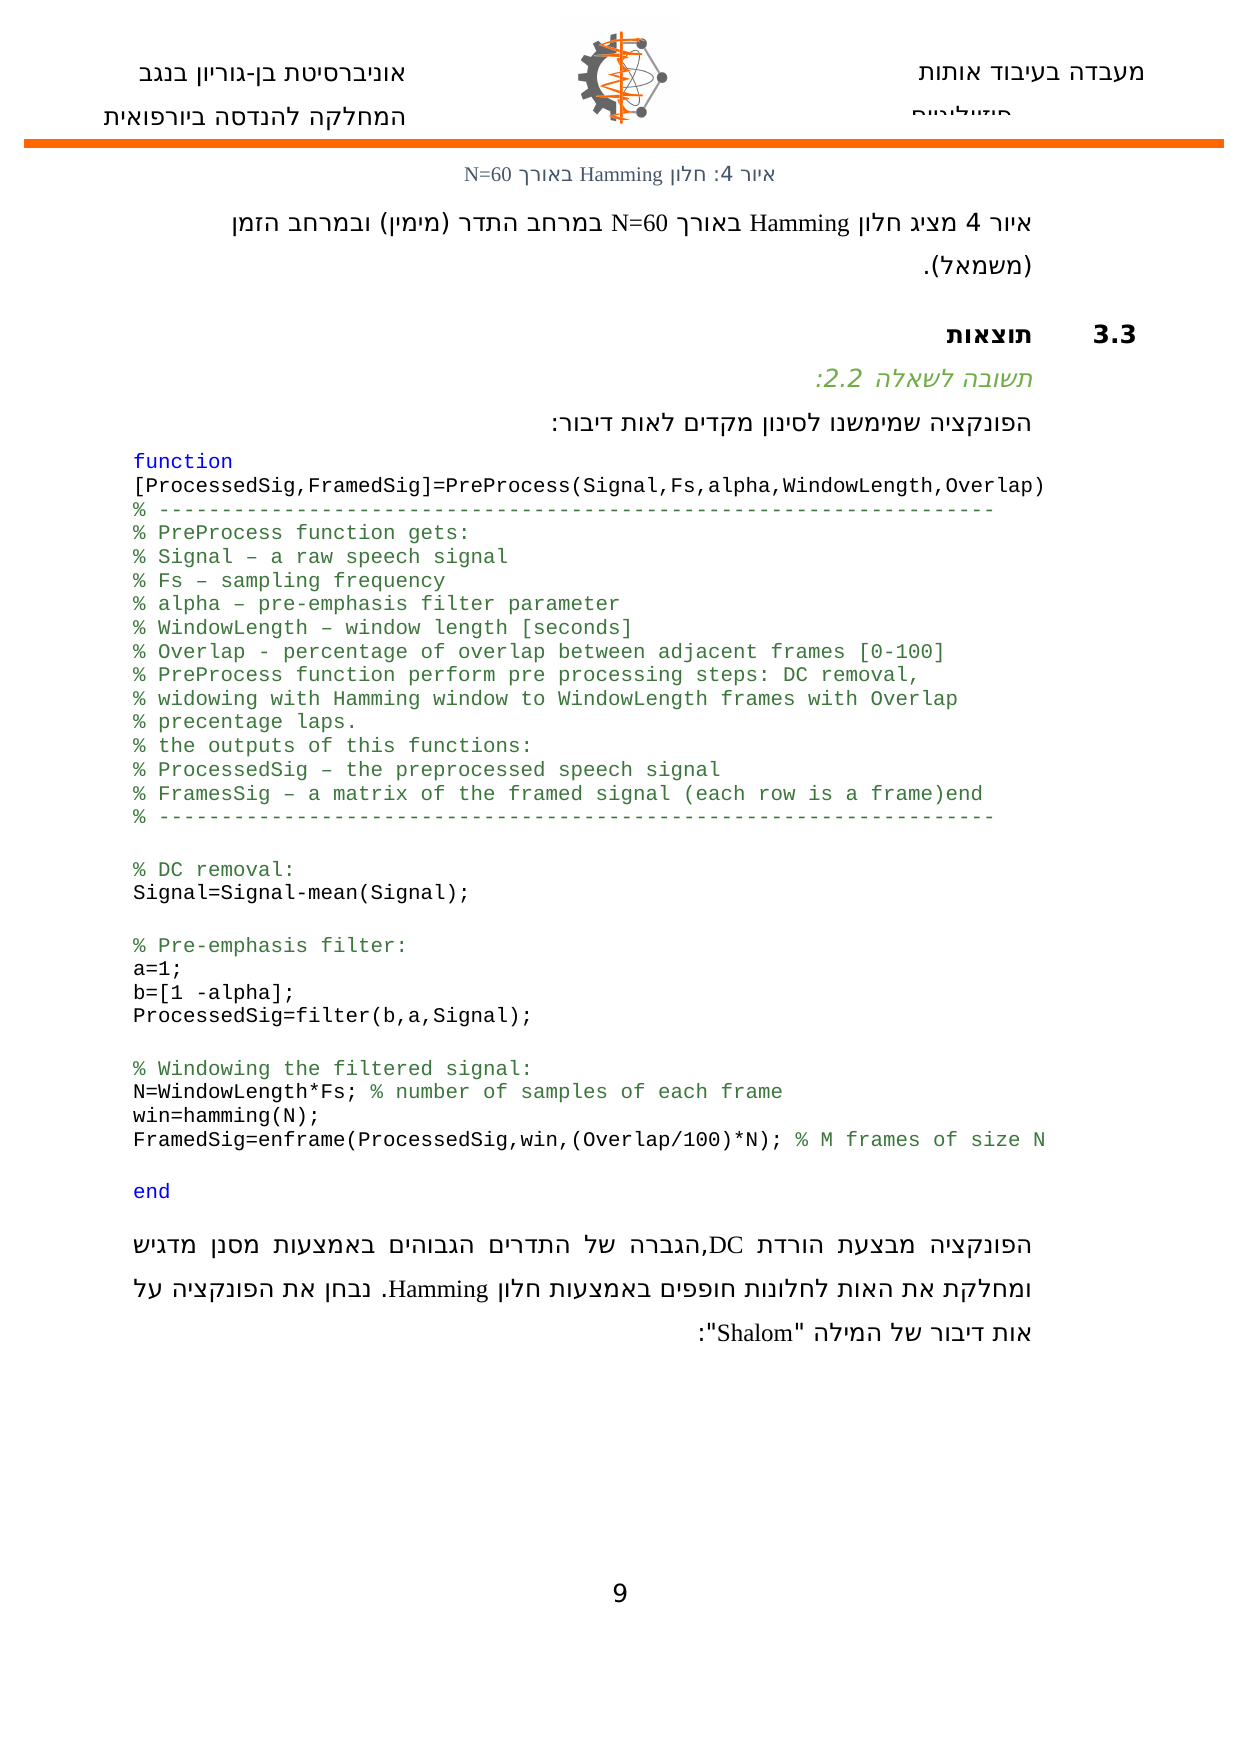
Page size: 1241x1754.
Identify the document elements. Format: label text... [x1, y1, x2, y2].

text תשובה לשאלה 2.2: [133, 364, 1032, 393]
text % ------------------------------------------------------------------- [133, 806, 1107, 830]
text a=1; [133, 958, 1107, 982]
text % Pre-emphasis filter: [133, 934, 1107, 958]
text % FramesSig – a matrix of the framed signal (each row is a frame)end [133, 782, 1107, 806]
text Signal=Signal-mean(Signal); [133, 882, 1107, 906]
text % DC removal: [133, 858, 1107, 882]
text איור 4 מציג חלון Hamming באורך N=60 במרחב התדר (מימין) ובמרחב הזמן (משמאל). [133, 208, 1032, 281]
text % Overlap - percentage of overlap between adjacent frames [0-100] [133, 641, 1107, 664]
text % PreProcess function perform pre processing steps: DC removal, [133, 664, 1107, 688]
text % Windowing the filtered signal: [133, 1058, 1107, 1082]
text b=[1 -alpha]; [133, 982, 1107, 1006]
text win=hamming(N); [133, 1105, 1107, 1129]
text FramedSig=enframe(ProcessedSig,win,(Overlap/100)*N); % M frames of size N [133, 1129, 1107, 1152]
text איור 4: חלון Hamming באורך N=60 [133, 162, 1107, 187]
text % ------------------------------------------------------------------- [133, 499, 1107, 522]
text הפונקציה מבצעת הורדת DC,הגברה של התדרים הגבוהים באמצעות מסנן מדגיש ומחלקת את האות לחלונות חופפים באמצעות חלון Hamming. נבחן את הפונקציה על אות דיבור של המילה "Shalom": [133, 1230, 1032, 1347]
text % precentage laps. [133, 712, 1107, 735]
text ProcessedSig=filter(b,a,Signal); [133, 1006, 1107, 1029]
text הפונקציה שמימשנו לסינון מקדים לאות דיבור: [133, 408, 1032, 437]
text % ProcessedSig – the preprocessed speech signal [133, 759, 1107, 782]
subtitle תוצאות [133, 320, 1092, 349]
text N=WindowLength*Fs; % number of samples of each frame [133, 1082, 1107, 1105]
text % PreProcess function gets: [133, 522, 1107, 546]
picture [560, 16, 680, 136]
text % WindowLength – window length [seconds] [133, 617, 1107, 641]
text % alpha – pre-emphasis filter parameter [133, 593, 1107, 617]
text % Fs – sampling frequency [133, 570, 1107, 593]
text end [133, 1181, 1107, 1205]
text % Signal – a raw speech signal [133, 546, 1107, 570]
text function [ProcessedSig,FramedSig]=PreProcess(Signal,Fs,alpha,WindowLength,Overlap) [133, 451, 1107, 499]
text % the outputs of this functions: [133, 735, 1107, 759]
text % widowing with Hamming window to WindowLength frames with Overlap [133, 688, 1107, 712]
